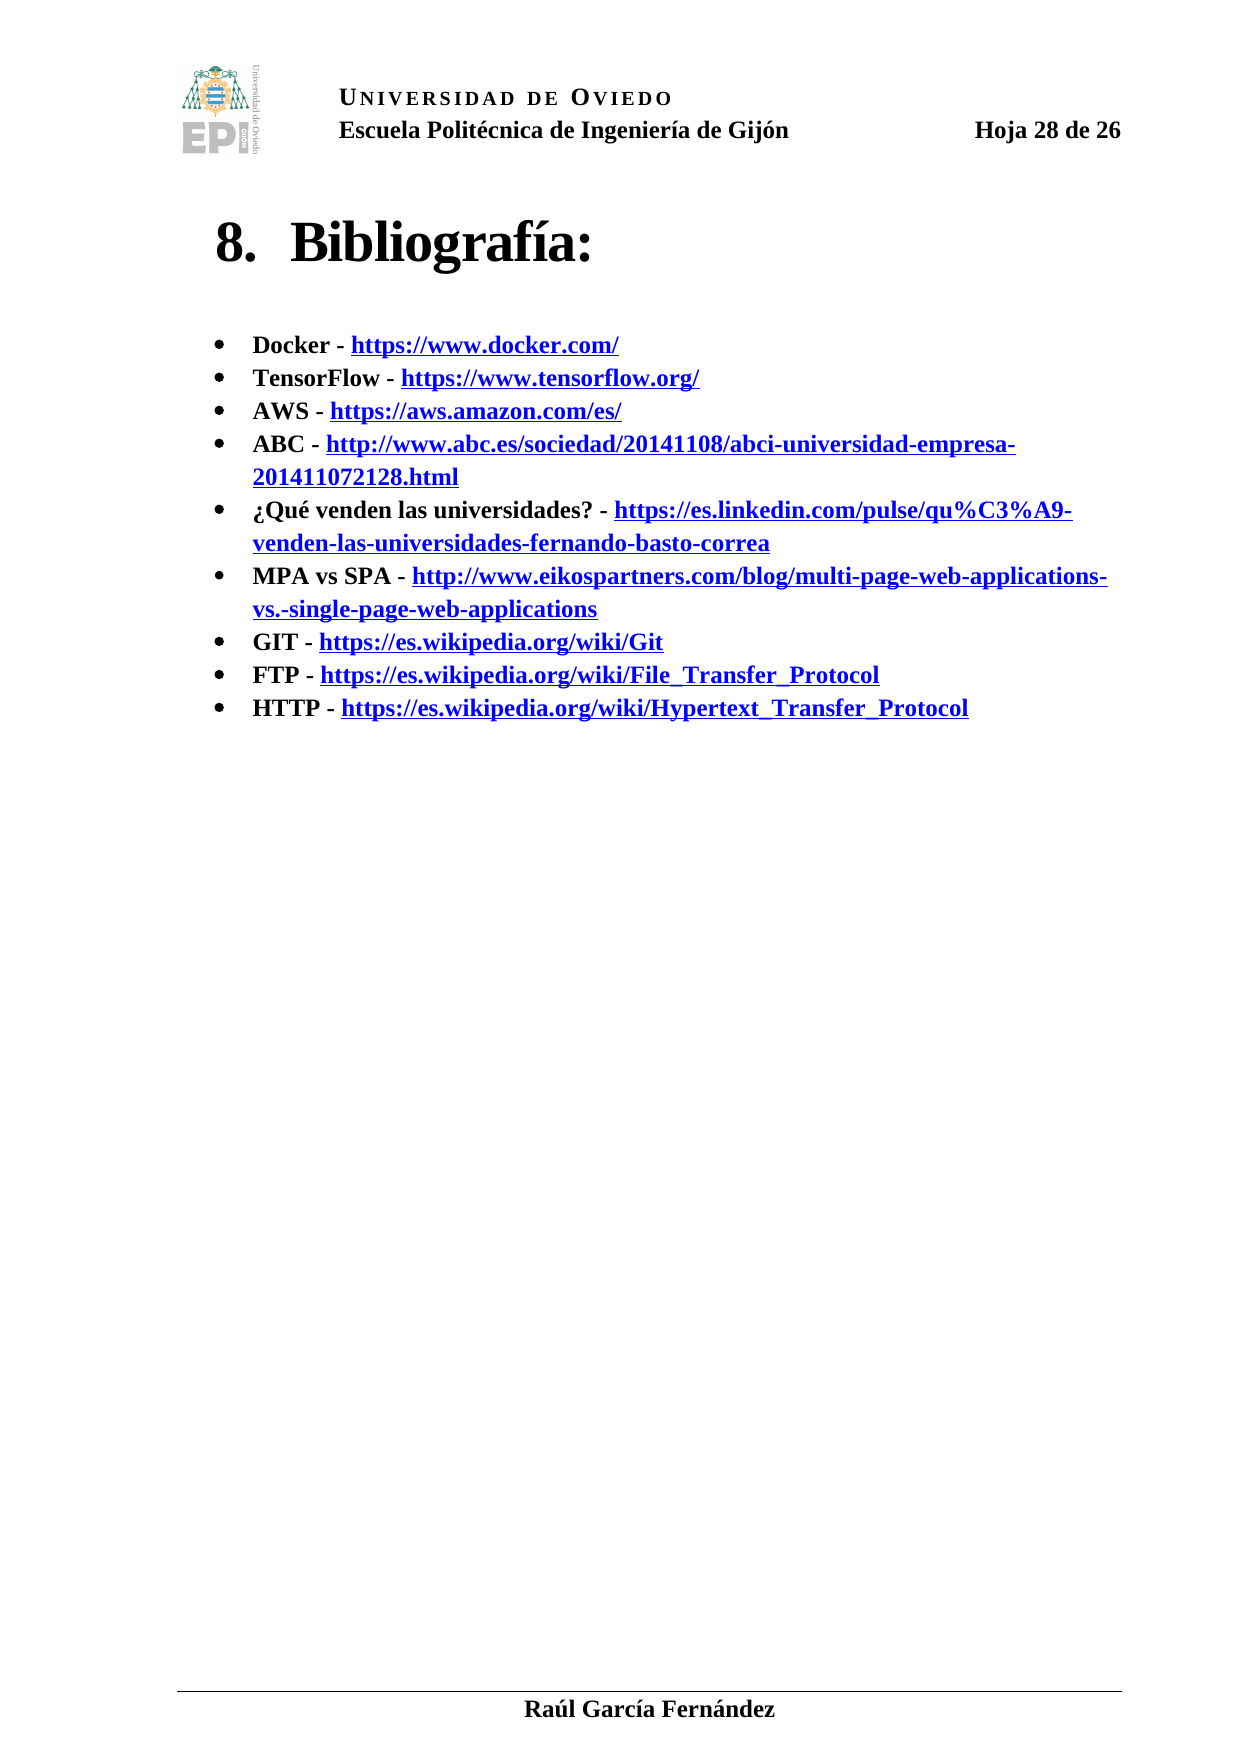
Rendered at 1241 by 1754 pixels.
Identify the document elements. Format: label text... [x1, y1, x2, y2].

list AWS - https://aws.amazon.com/es/ [215, 396, 1122, 424]
list FTP - https://es.wikipedia.org/wiki/File_Transfer_Protocol [215, 660, 1122, 689]
list TensorFlow - https://www.tensorflow.org/ [215, 363, 1122, 391]
list GIT - https://es.wikipedia.org/wiki/Git [215, 627, 1122, 656]
picture [177, 61, 264, 157]
list ABC - http://www.abc.es/sociedad/20141108/abci-universidad-empresa-201411072128.html [215, 429, 1122, 491]
list HTTP - https://es.wikipedia.org/wiki/Hypertext_Transfer_Protocol [215, 693, 1122, 722]
list ¿Qué venden las universidades? - https://es.linkedin.com/pulse/qu%C3%A9-venden-las-universidades-fernando-basto-correa [215, 495, 1122, 557]
subtitle Bibliografía: [215, 207, 1122, 274]
list MPA vs SPA - http://www.eikospartners.com/blog/multi-page-web-applications-vs.-single-page-web-applications [215, 561, 1122, 623]
list Docker - https://www.docker.com/ [215, 330, 1122, 358]
